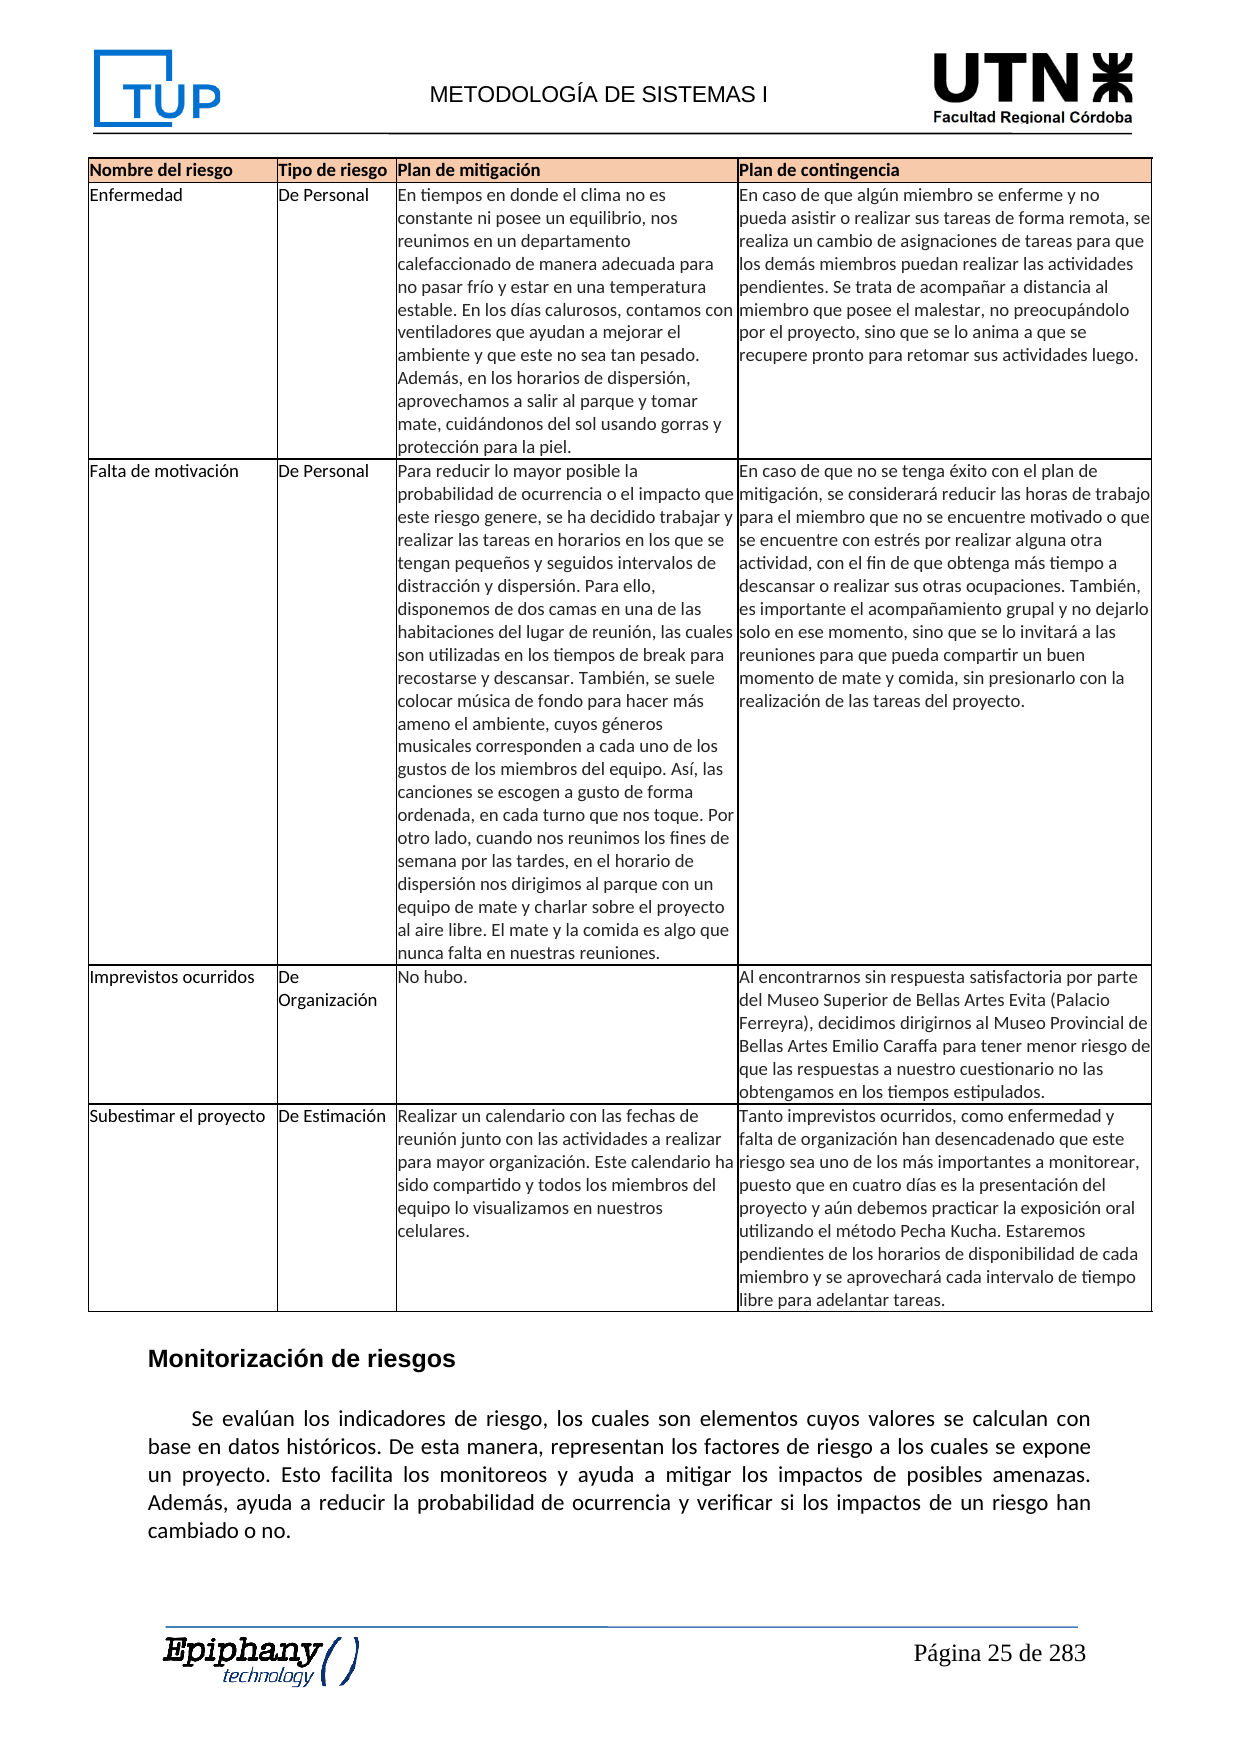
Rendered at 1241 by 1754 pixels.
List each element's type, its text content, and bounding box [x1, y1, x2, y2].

picture [932, 51, 1133, 123]
table_cell En caso de que algún miembro se enferme y no pueda asistir o realizar sus tareas de forma remota, se realiza un cambio de asignaciones de tareas para que los demás miembros puedan realizar las actividades pendientes. Se trata de acompañar a distancia al miembro que posee el malestar, no preocupándolo por el proyecto, sino que se lo anima a que se recupere pronto para retomar sus actividades luego. [739, 183, 1151, 458]
picture [91, 47, 220, 126]
table_cell En tiempos en donde el clima no es constante ni posee un equilibrio, nos reunimos en un departamento calefaccionado de manera adecuada para no pasar frío y estar en una temperatura estable. En los días calurosos, contamos con ventiladores que ayudan a mejorar el ambiente y que este no sea tan pesado. Además, en los horarios de dispersión, aprovechamos a salir al parque y tomar mate, cuidándonos del sol usando gorras y protección para la piel. [397, 183, 737, 458]
table_cell Subestimar el proyecto [89, 1105, 277, 1311]
table_cell Para reducir lo mayor posible la probabilidad de ocurrencia o el impacto que este riesgo genere, se ha decidido trabajar y realizar las tareas en horarios en los que se tengan pequeños y seguidos intervalos de distracción y dispersión. Para ello, disponemos de dos camas en una de las habitaciones del lugar de reunión, las cuales son utilizadas en los tiempos de break para recostarse y descansar. También, se suele colocar música de fondo para hacer más ameno el ambiente, cuyos géneros musicales corresponden a cada uno de los gustos de los miembros del equipo. Así, las canciones se escogen a gusto de forma ordenada, en cada turno que nos toque. Por otro lado, cuando nos reunimos los fines de semana por las tardes, en el horario de dispersión nos dirigimos al parque con un equipo de mate y charlar sobre el proyecto al aire libre. El mate y la comida es algo que nunca falta en nuestras reuniones. [397, 460, 737, 964]
table_cell En caso de que no se tenga éxito con el plan de mitigación, se considerará reducir las horas de trabajo para el miembro que no se encuentre motivado o que se encuentre con estrés por realizar alguna otra actividad, con el fin de que obtenga más tiempo a descansar o realizar sus otras ocupaciones. También, es importante el acompañamiento grupal y no dejarlo solo en ese momento, sino que se lo invitará a las reuniones para que pueda compartir un buen momento de mate y comida, sin presionarlo con la realización de las tareas del proyecto. [739, 460, 1151, 964]
table_cell Imprevistos ocurridos [89, 966, 277, 1103]
table_cell No hubo. [397, 966, 737, 1103]
table_cell Al encontrarnos sin respuesta satisfactoria por parte del Museo Superior de Bellas Artes Evita (Palacio Ferreyra), decidimos dirigirnos al Museo Provincial de Bellas Artes Emilio Caraffa para tener menor riesgo de que las respuestas a nuestro cuestionario no las obtengamos en los tiempos estipulados. [739, 966, 1151, 1103]
text Monitorización de riesgos [148, 1344, 1092, 1373]
table_header Plan de mitigación [397, 159, 737, 182]
table_cell Tanto imprevistos ocurridos, como enfermedad y falta de organización han desencadenado que este riesgo sea uno de los más importantes a monitorear, puesto que en cuatro días es la presentación del proyecto y aún debemos practicar la exposición oral utilizando el método Pecha Kucha. Estaremos pendientes de los horarios de disponibilidad de cada miembro y se aprovechará cada intervalo de tiempo libre para adelantar tareas. [739, 1105, 1151, 1311]
table_header Tipo de riesgo [278, 159, 396, 182]
table_header Nombre del riesgo [89, 159, 277, 182]
table_cell De Personal [278, 183, 396, 458]
table_cell De Personal [278, 460, 396, 964]
table_cell Falta de motivación [89, 460, 277, 964]
picture [173, 1633, 355, 1691]
table_cell De Organización [278, 966, 396, 1103]
table_cell De Estimación [278, 1105, 396, 1311]
text Se evalúan los indicadores de riesgo, los cuales son elementos cuyos valores se calculan con base en datos históricos. De esta manera, representan los factores de riesgo a los cuales se expone un proyecto. Esto facilita los monitoreos y ayuda a mitigar los impactos de posibles amenazas. Además, ayuda a reducir la probabilidad de ocurrencia y verificar si los impactos de un riesgo han cambiado o no. [148, 1404, 1092, 1544]
table_cell Enfermedad [89, 183, 277, 458]
table_cell Realizar un calendario con las fechas de reunión junto con las actividades a realizar para mayor organización. Este calendario ha sido compartido y todos los miembros del equipo lo visualizamos en nuestros celulares. [397, 1105, 737, 1311]
table_header Plan de contingencia [739, 159, 1151, 182]
